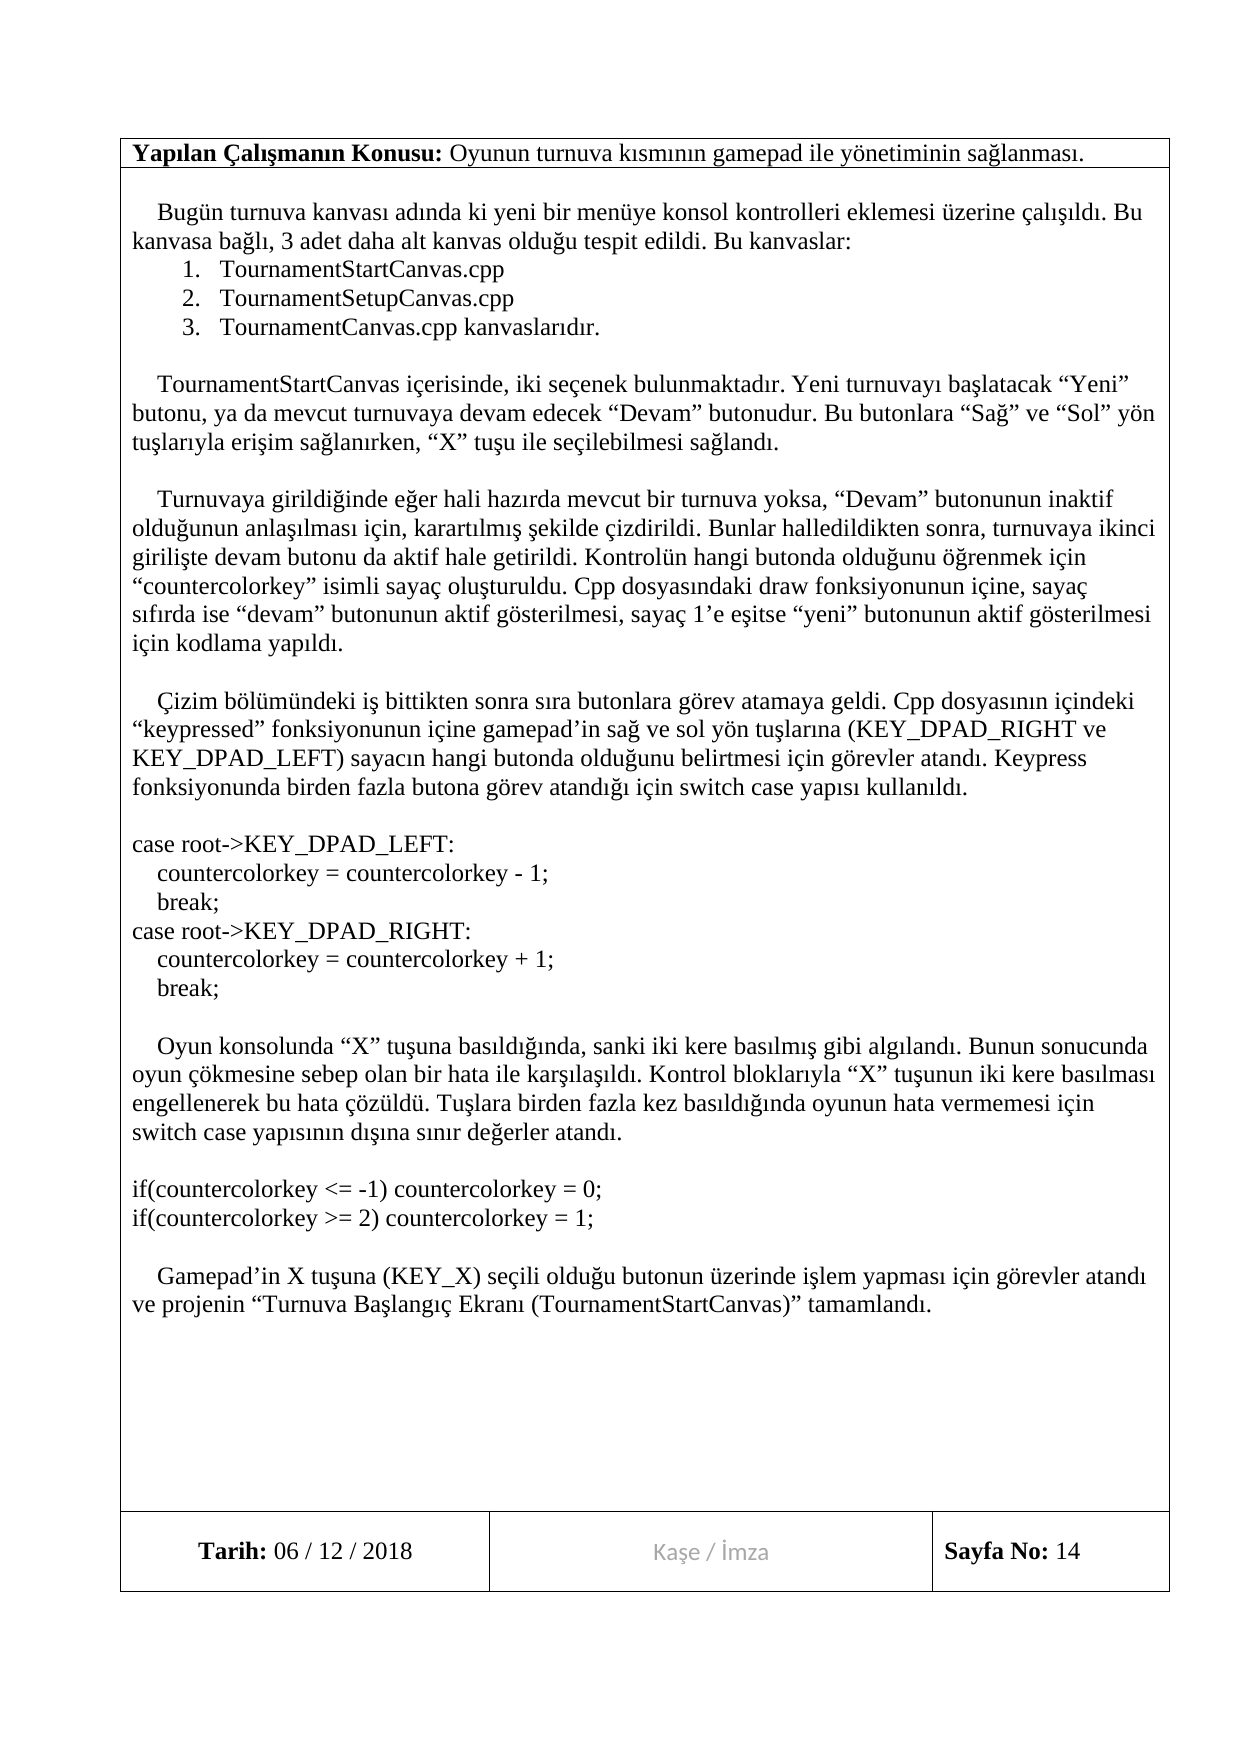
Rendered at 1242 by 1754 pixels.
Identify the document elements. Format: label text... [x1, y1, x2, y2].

table_cell Tarih: 06 / 12 / 2018 [121, 1512, 489, 1591]
table_cell Kaşe / İmza [490, 1512, 932, 1591]
table_header Yapılan Çalışmanın Konusu: Oyunun turnuva kısmının gamepad ile yönetiminin sağlanması. [121, 139, 1169, 167]
table_cell Sayfa No: 14 [933, 1512, 1169, 1591]
table_cell Bugün turnuva kanvası adında ki yeni bir menüye konsol kontrolleri eklemesi üzerine çalışıldı. Bu kanvasa bağlı, 3 adet daha alt kanvas olduğu tespit edildi. Bu kanvaslar: TournamentStartCanvas.cpp TournamentSetupCanvas.cpp TournamentCanvas.cpp kanvaslarıdır. TournamentStartCanvas içerisinde, iki seçenek bulunmaktadır. Yeni turnuvayı başlatacak “Yeni” butonu, ya da mevcut turnuvaya devam edecek “Devam” butonudur. Bu butonlara “Sağ” ve “Sol” yön tuşlarıyla erişim sağlanırken, “X” tuşu ile seçilebilmesi sağlandı. Turnuvaya girildiğinde eğer hali hazırda mevcut bir turnuva yoksa, “Devam” butonunun inaktif olduğunun anlaşılması için, karartılmış şekilde çizdirildi. Bunlar halledildikten sonra, turnuvaya ikinci girilişte devam butonu da aktif hale getirildi. Kontrolün hangi butonda olduğunu öğrenmek için “countercolorkey” isimli sayaç oluşturuldu. Cpp dosyasındaki draw fonksiyonunun içine, sayaç sıfırda ise “devam” butonunun aktif gösterilmesi, sayaç 1’e eşitse “yeni” butonunun aktif gösterilmesi için kodlama yapıldı. Çizim bölümündeki iş bittikten sonra sıra butonlara görev atamaya geldi. Cpp dosyasının içindeki “keypressed” fonksiyonunun içine gamepad’in sağ ve sol yön tuşlarına (KEY_DPAD_RIGHT ve KEY_DPAD_LEFT) sayacın hangi butonda olduğunu belirtmesi için görevler atandı. Keypress fonksiyonunda birden fazla butona görev atandığı için switch case yapısı kullanıldı. case root->KEY_DPAD_LEFT: countercolorkey = countercolorkey - 1; break; case root->KEY_DPAD_RIGHT: countercolorkey = countercolorkey + 1; break; Oyun konsolunda “X” tuşuna basıldığında, sanki iki kere basılmış gibi algılandı. Bunun sonucunda oyun çökmesine sebep olan bir hata ile karşılaşıldı. Kontrol bloklarıyla “X” tuşunun iki kere basılması engellenerek bu hata çözüldü. Tuşlara birden fazla kez basıldığında oyunun hata vermemesi için switch case yapısının dışına sınır değerler atandı. if(countercolorkey <= -1) countercolorkey = 0; if(countercolorkey >= 2) countercolorkey = 1; Gamepad’in X tuşuna (KEY_X) seçili olduğu butonun üzerinde işlem yapması için görevler atandı ve projenin “Turnuva Başlangıç Ekranı (TournamentStartCanvas)” tamamlandı. [121, 168, 1169, 1511]
